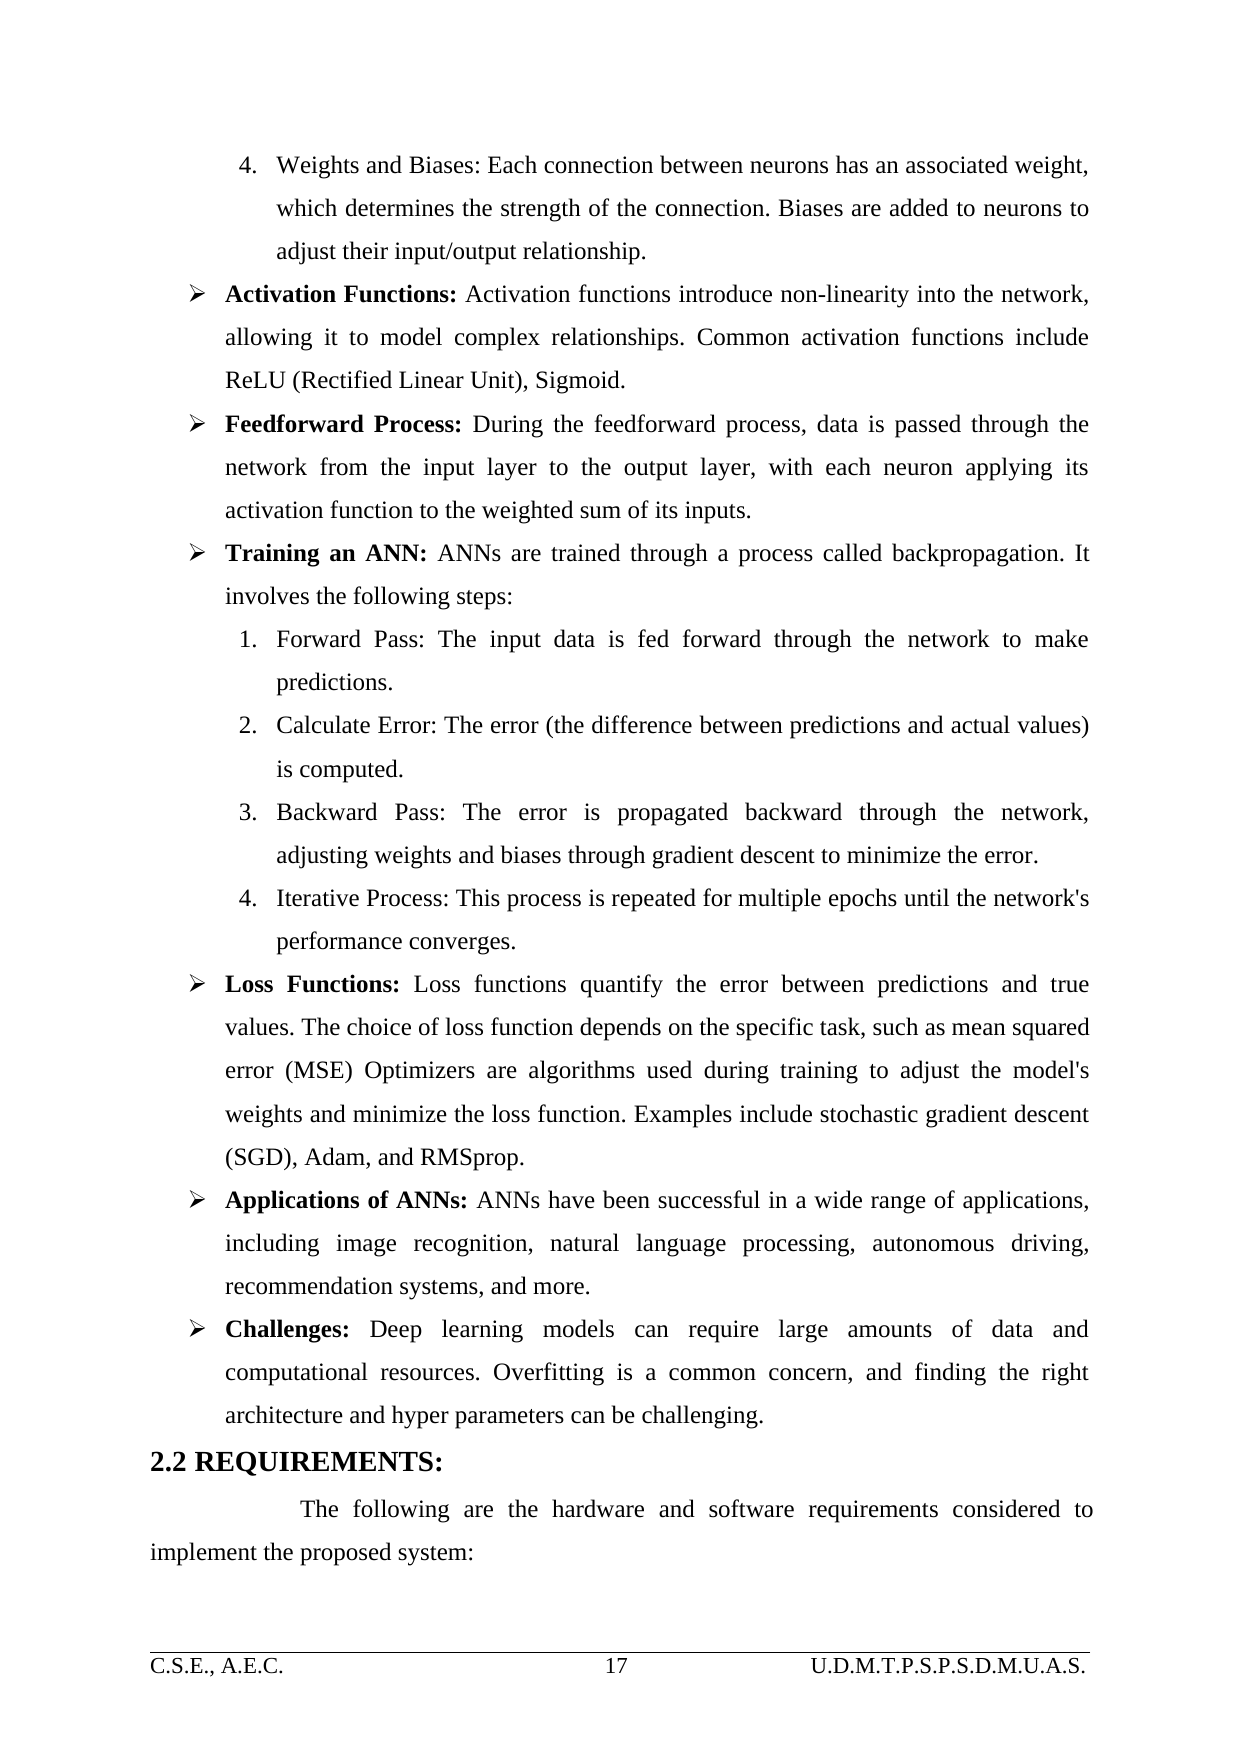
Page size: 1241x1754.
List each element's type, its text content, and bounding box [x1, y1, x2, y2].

list Activation Functions: Activation functions introduce non-linearity into the network, allowing it to model complex relationships. Common activation functions include ReLU (Rectified Linear Unit), Sigmoid. [187, 279, 1090, 394]
list Applications of ANNs: ANNs have been successful in a wide range of applications, including image recognition, natural language processing, autonomous driving, recommendation systems, and more. [187, 1185, 1090, 1300]
list Loss Functions: Loss functions quantify the error between predictions and true values. The choice of loss function depends on the specific task, such as mean squared error (MSE) Optimizers are algorithms used during training to adjust the model's weights and minimize the loss function. Examples include stochastic gradient descent (SGD), Adam, and RMSprop. [187, 969, 1090, 1171]
list Forward Pass: The input data is fed forward through the network to make predictions. [239, 624, 1090, 696]
list Feedforward Process: During the feedforward process, data is passed through the network from the input layer to the output layer, with each neuron applying its activation function to the weighted sum of its inputs. [187, 409, 1090, 524]
list Training an ANN: ANNs are trained through a process called backpropagation. It involves the following steps: [187, 538, 1090, 610]
list REQUIREMENTS: [150, 1444, 1090, 1477]
list Weights and Biases: Each connection between neurons has an associated weight, which determines the strength of the connection. Biases are added to neurons to adjust their input/output relationship. [239, 150, 1090, 265]
list Backward Pass: The error is propagated backward through the network, adjusting weights and biases through gradient descent to minimize the error. [239, 797, 1090, 869]
list Challenges: Deep learning models can require large amounts of data and computational resources. Overfitting is a common concern, and finding the right architecture and hyper parameters can be challenging. [187, 1314, 1090, 1429]
list Iterative Process: This process is repeated for multiple epochs until the network's performance converges. [239, 883, 1090, 955]
text The following are the hardware and software requirements considered to implement the proposed system: [150, 1494, 1095, 1566]
list Calculate Error: The error (the difference between predictions and actual values) is computed. [239, 711, 1090, 782]
